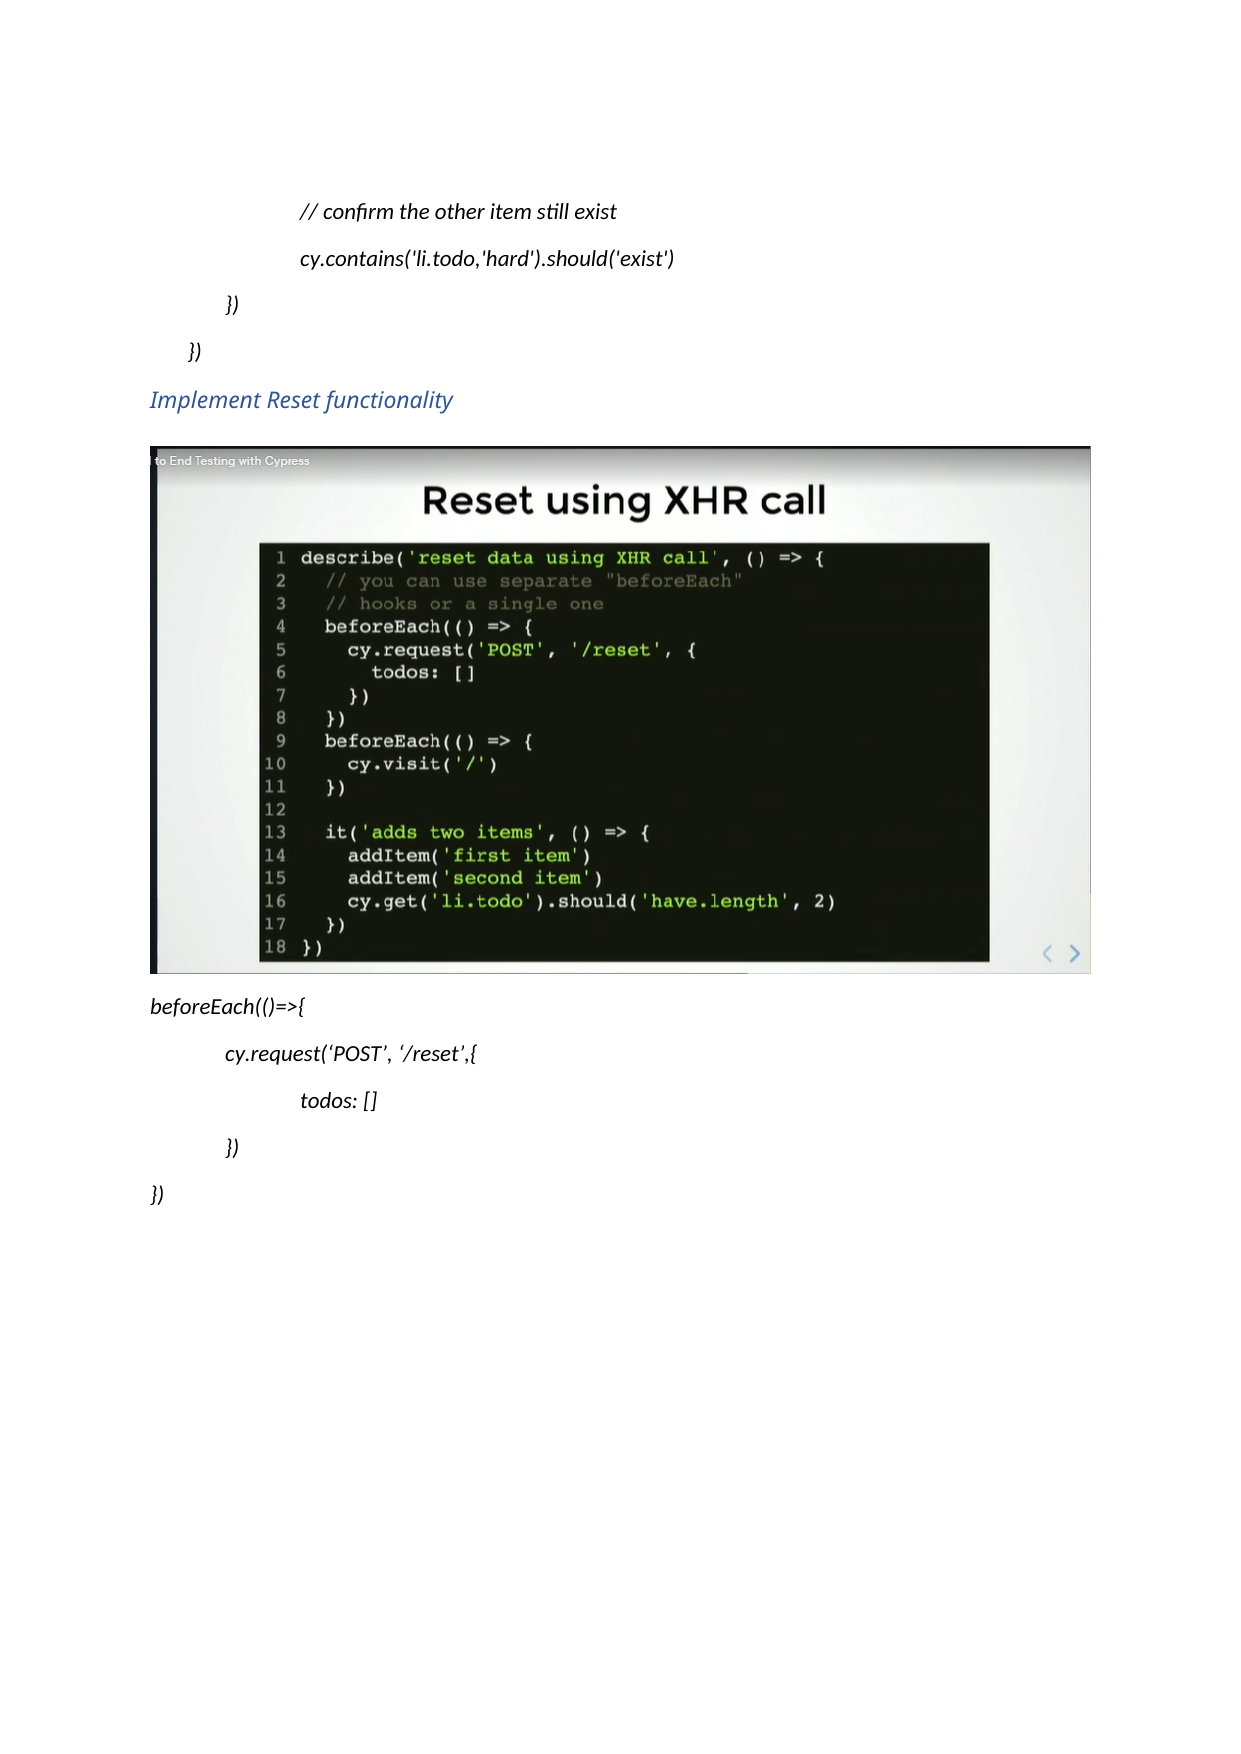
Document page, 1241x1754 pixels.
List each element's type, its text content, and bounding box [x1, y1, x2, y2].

text // confirm the other item still exist [187, 197, 1090, 225]
subtitle Implement Reset functionality [150, 384, 1090, 416]
text }) [225, 1133, 1090, 1161]
picture [150, 446, 1091, 974]
text cy.contains('li.todo,'hard').should('exist') [187, 244, 1090, 272]
text todos: [] [150, 1086, 1090, 1114]
text cy.request(‘POST’, ‘/reset’,{ [150, 1039, 1090, 1067]
text }) [187, 337, 1090, 366]
text }) [187, 291, 1090, 319]
text }) [150, 1180, 1090, 1208]
text beforeEach(()=>{ [150, 992, 1090, 1020]
